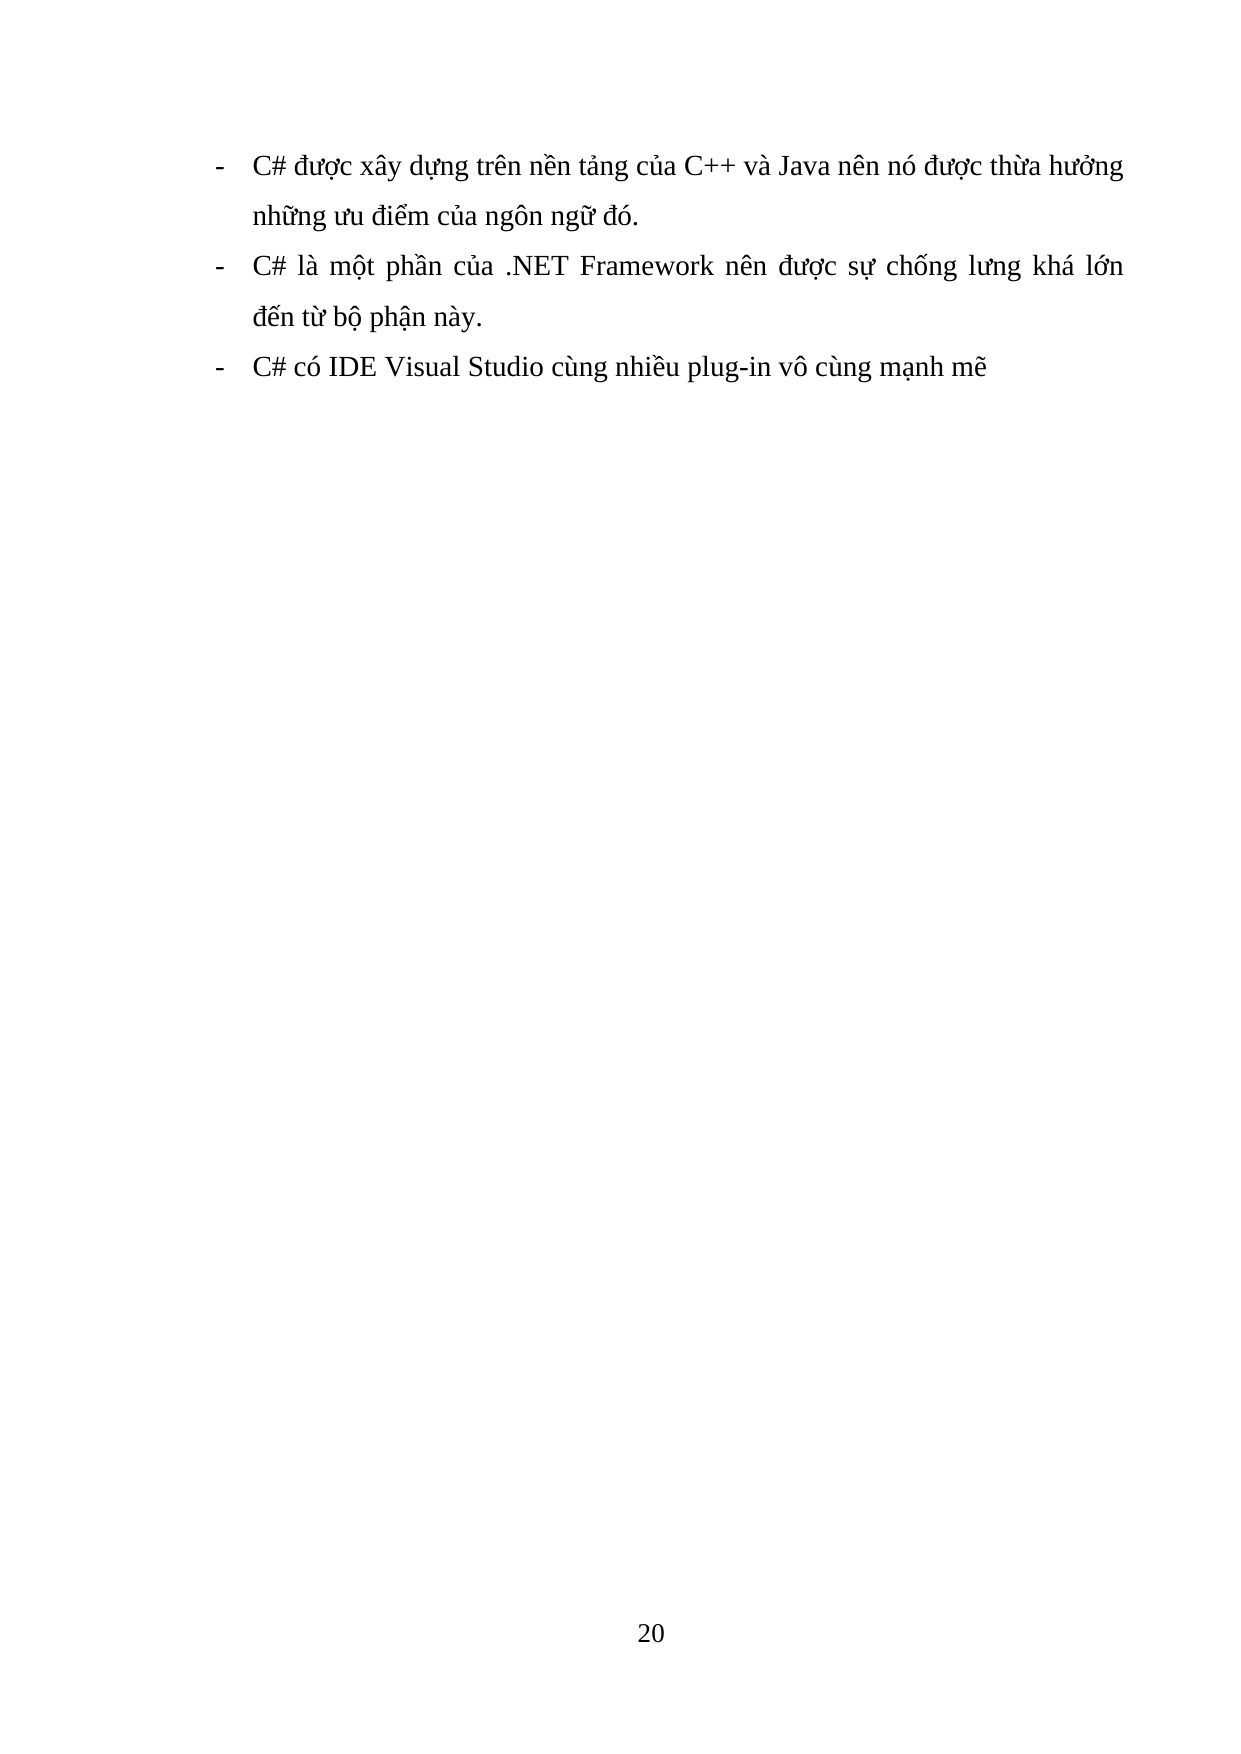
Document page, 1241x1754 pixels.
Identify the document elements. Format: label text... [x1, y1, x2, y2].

list C# được xây dựng trên nền tảng của C++ và Java nên nó được thừa hưởng những ưu điểm của ngôn ngữ đó. [215, 148, 1125, 232]
list C# có IDE Visual Studio cùng nhiều plug-in vô cùng mạnh mẽ [215, 349, 1125, 382]
list C# là một phần của .NET Framework nên được sự chống lưng khá lớn đến từ bộ phận này. [215, 248, 1125, 332]
